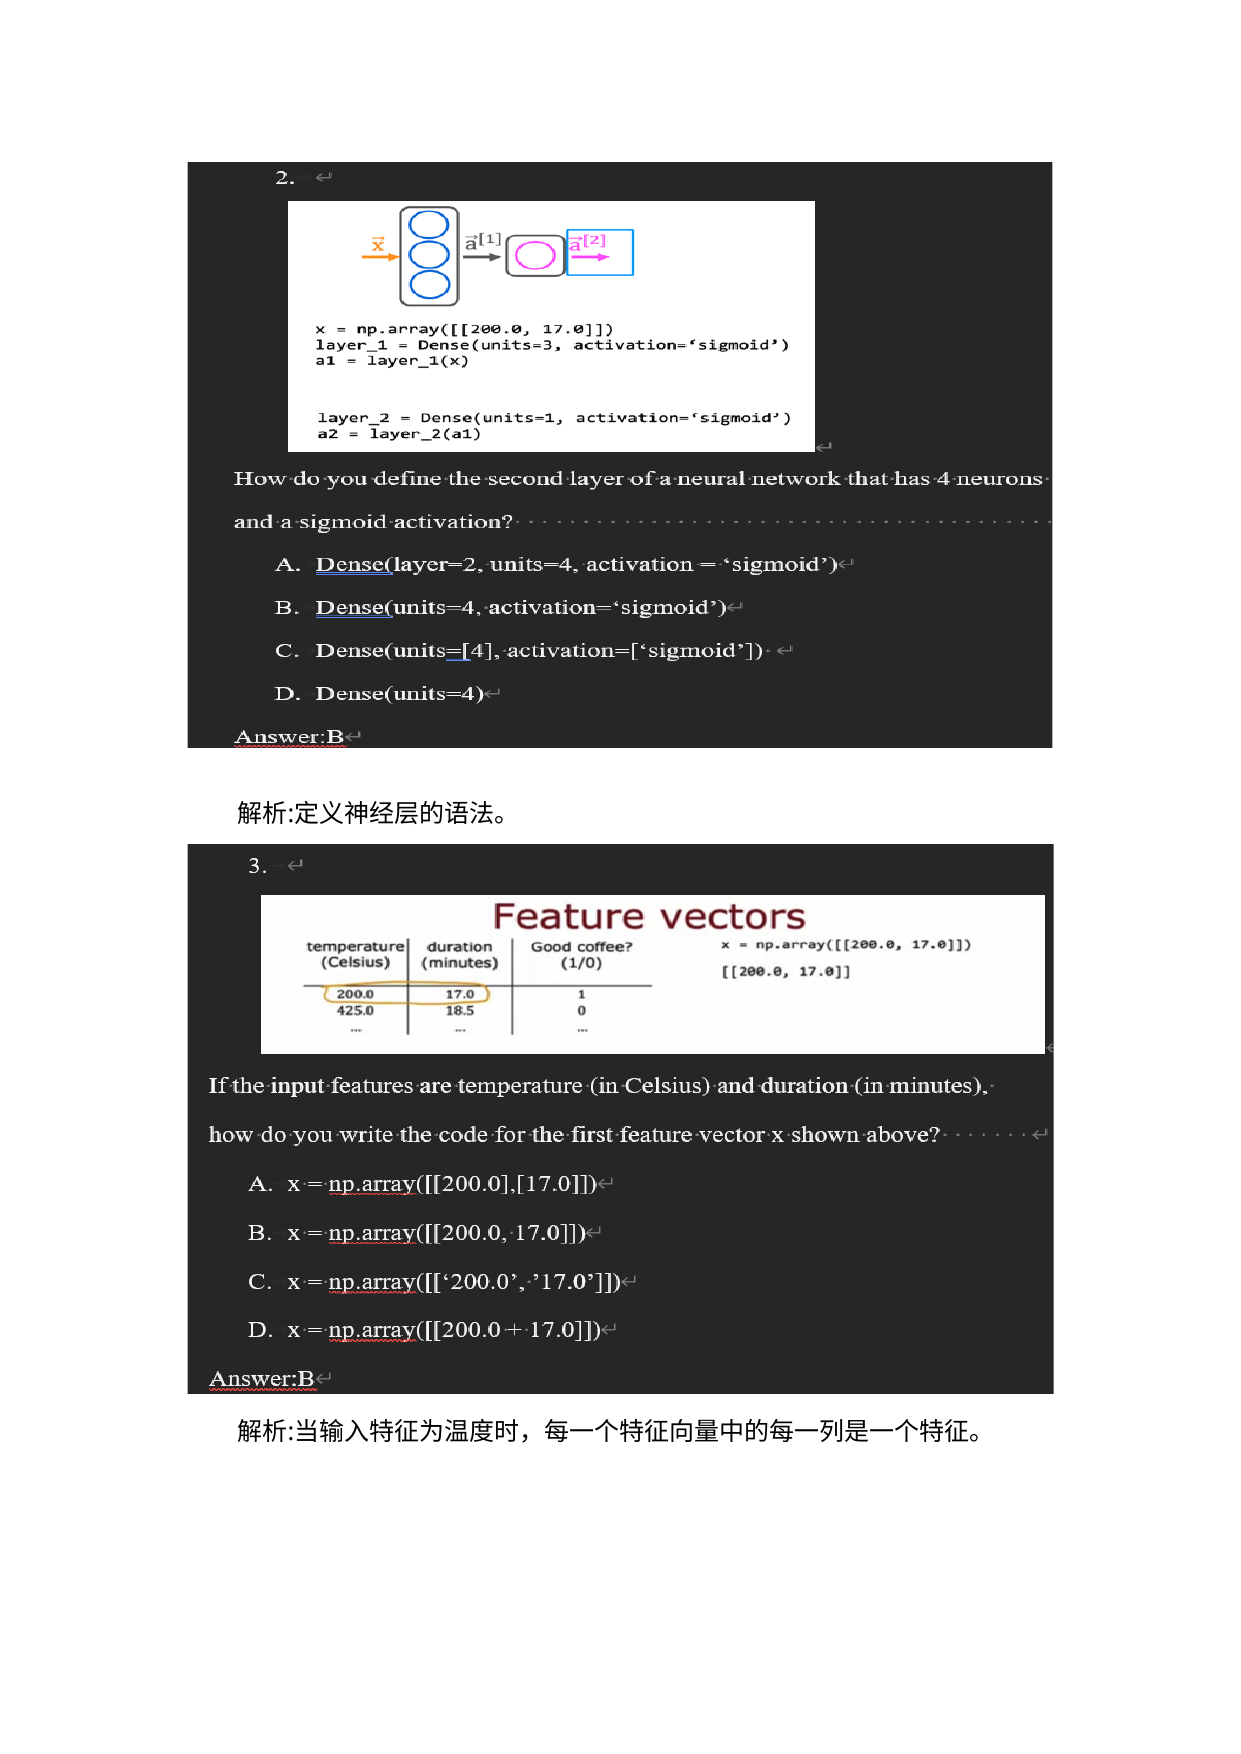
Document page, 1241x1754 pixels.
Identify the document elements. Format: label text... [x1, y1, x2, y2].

text 解析:定义神经层的语法。 [187, 779, 1053, 844]
picture [187, 844, 1054, 1394]
picture [187, 162, 1053, 748]
text 解析:当输入特征为温度时，每一个特征向量中的每一列是一个特征。 [187, 1397, 1053, 1462]
